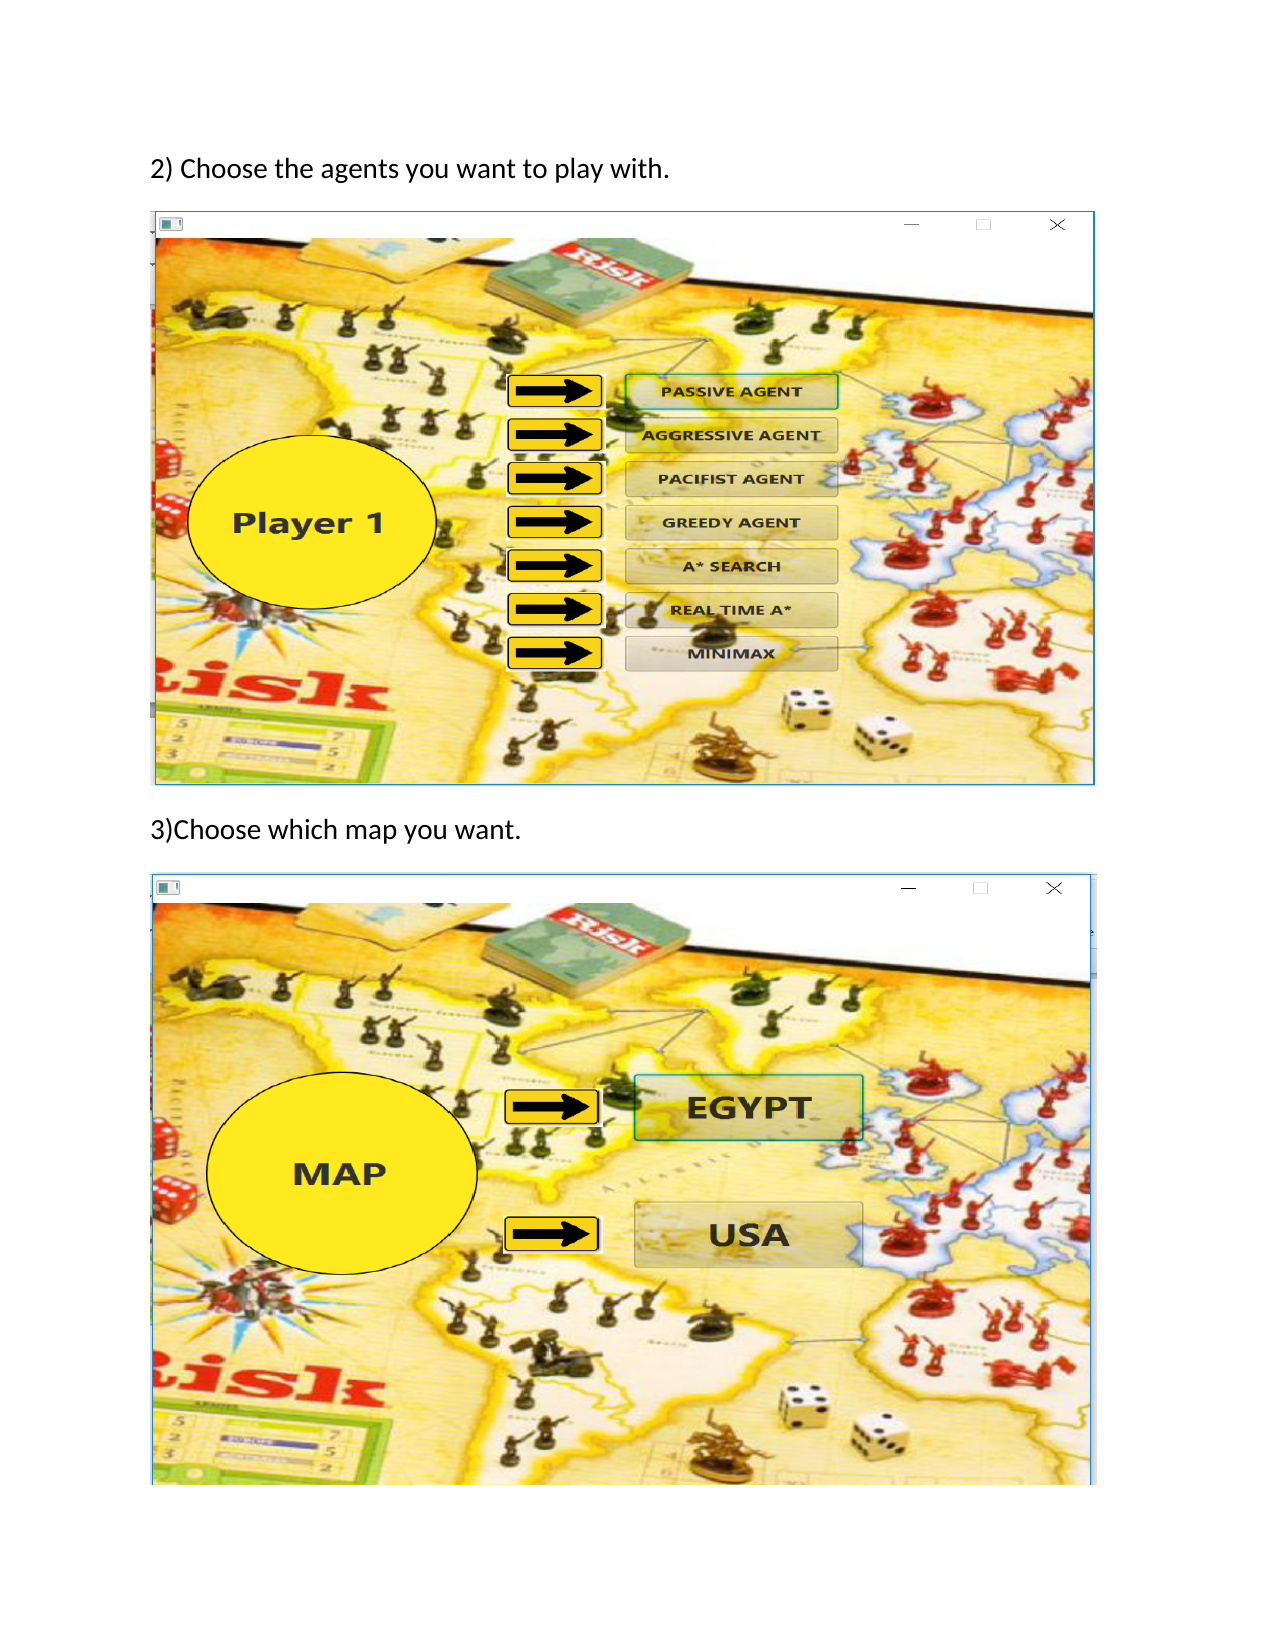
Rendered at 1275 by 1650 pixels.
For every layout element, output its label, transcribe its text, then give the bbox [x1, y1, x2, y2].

picture [150, 211, 1095, 786]
text 3)Choose which map you want. [150, 811, 1125, 846]
picture [150, 872, 1097, 1485]
text 2) Choose the agents you want to play with. [150, 150, 1125, 186]
